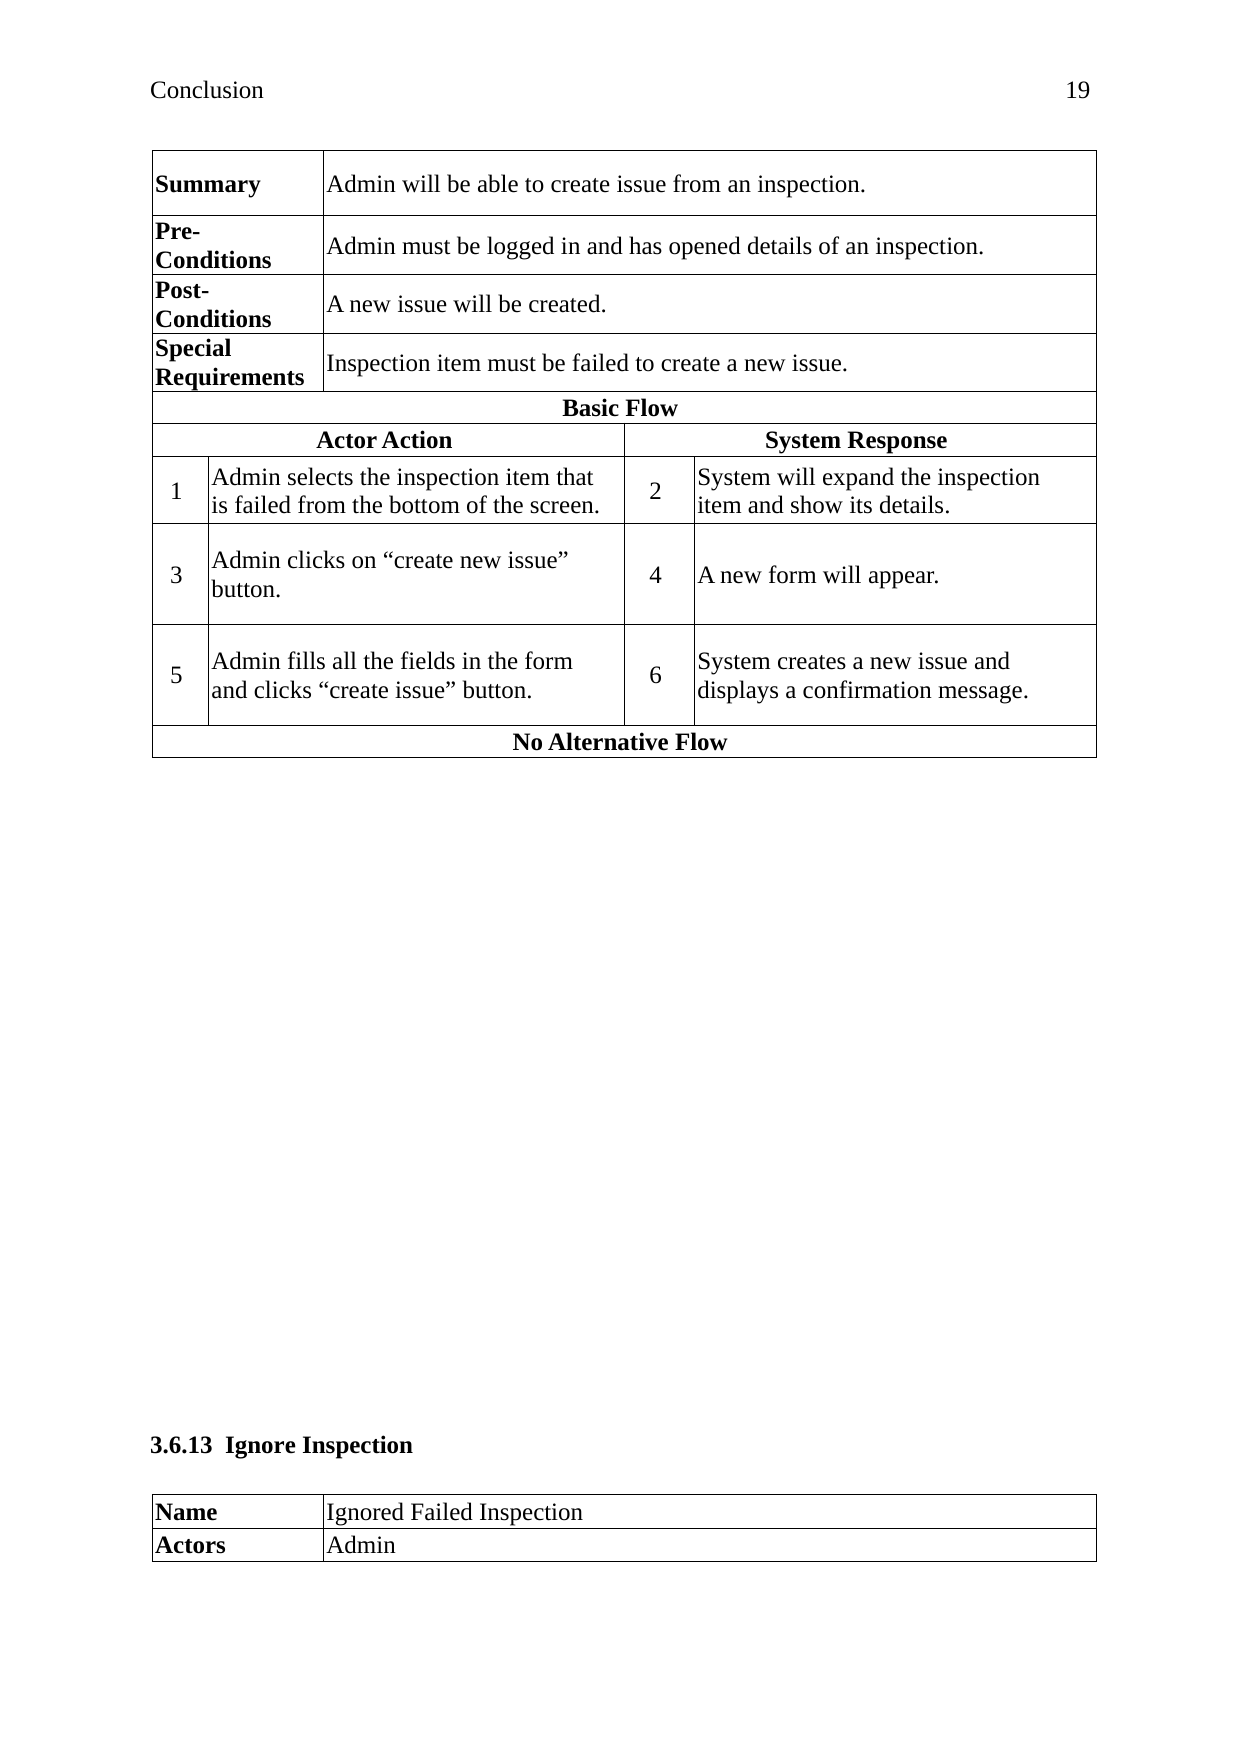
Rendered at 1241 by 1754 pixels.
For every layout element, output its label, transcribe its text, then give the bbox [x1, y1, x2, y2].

table_cell Special Requirements [153, 334, 323, 391]
table_cell Actors [153, 1529, 323, 1561]
table_cell 5 [153, 625, 208, 725]
table_cell 6 [625, 625, 694, 725]
table_cell Admin [324, 1529, 1096, 1561]
table_cell Summary [153, 151, 323, 215]
table_cell Post-Conditions [153, 275, 323, 332]
table_cell A new issue will be created. [324, 275, 1096, 332]
table_cell A new form will appear. [695, 524, 1096, 624]
table_cell No Alternative Flow [153, 726, 1096, 757]
table_cell Admin selects the inspection item that is failed from the bottom of the screen. [209, 457, 624, 523]
table_cell 2 [625, 457, 694, 523]
table_cell Pre-Conditions [153, 216, 323, 274]
table_header Ignored Failed Inspection [324, 1495, 1096, 1527]
subtitle Ignore Inspection [150, 1430, 1090, 1459]
table_cell Admin must be logged in and has opened details of an inspection. [324, 216, 1096, 274]
table_cell Admin will be able to create issue from an inspection. [324, 151, 1096, 215]
table_cell 3 [153, 524, 208, 624]
table_cell Admin fills all the fields in the form and clicks “create issue” button. [209, 625, 624, 725]
table_cell System creates a new issue and displays a confirmation message. [695, 625, 1096, 725]
table_cell Admin clicks on “create new issue” button. [209, 524, 624, 624]
table_cell Actor Action [153, 424, 624, 456]
table_cell 1 [153, 457, 208, 523]
table_cell Basic Flow [153, 392, 1096, 423]
table_cell System Response [625, 424, 1096, 456]
table_header Name [153, 1495, 323, 1527]
table_cell System will expand the inspection item and show its details. [695, 457, 1096, 523]
table_cell Inspection item must be failed to create a new issue. [324, 334, 1096, 391]
table_cell 4 [625, 524, 694, 624]
